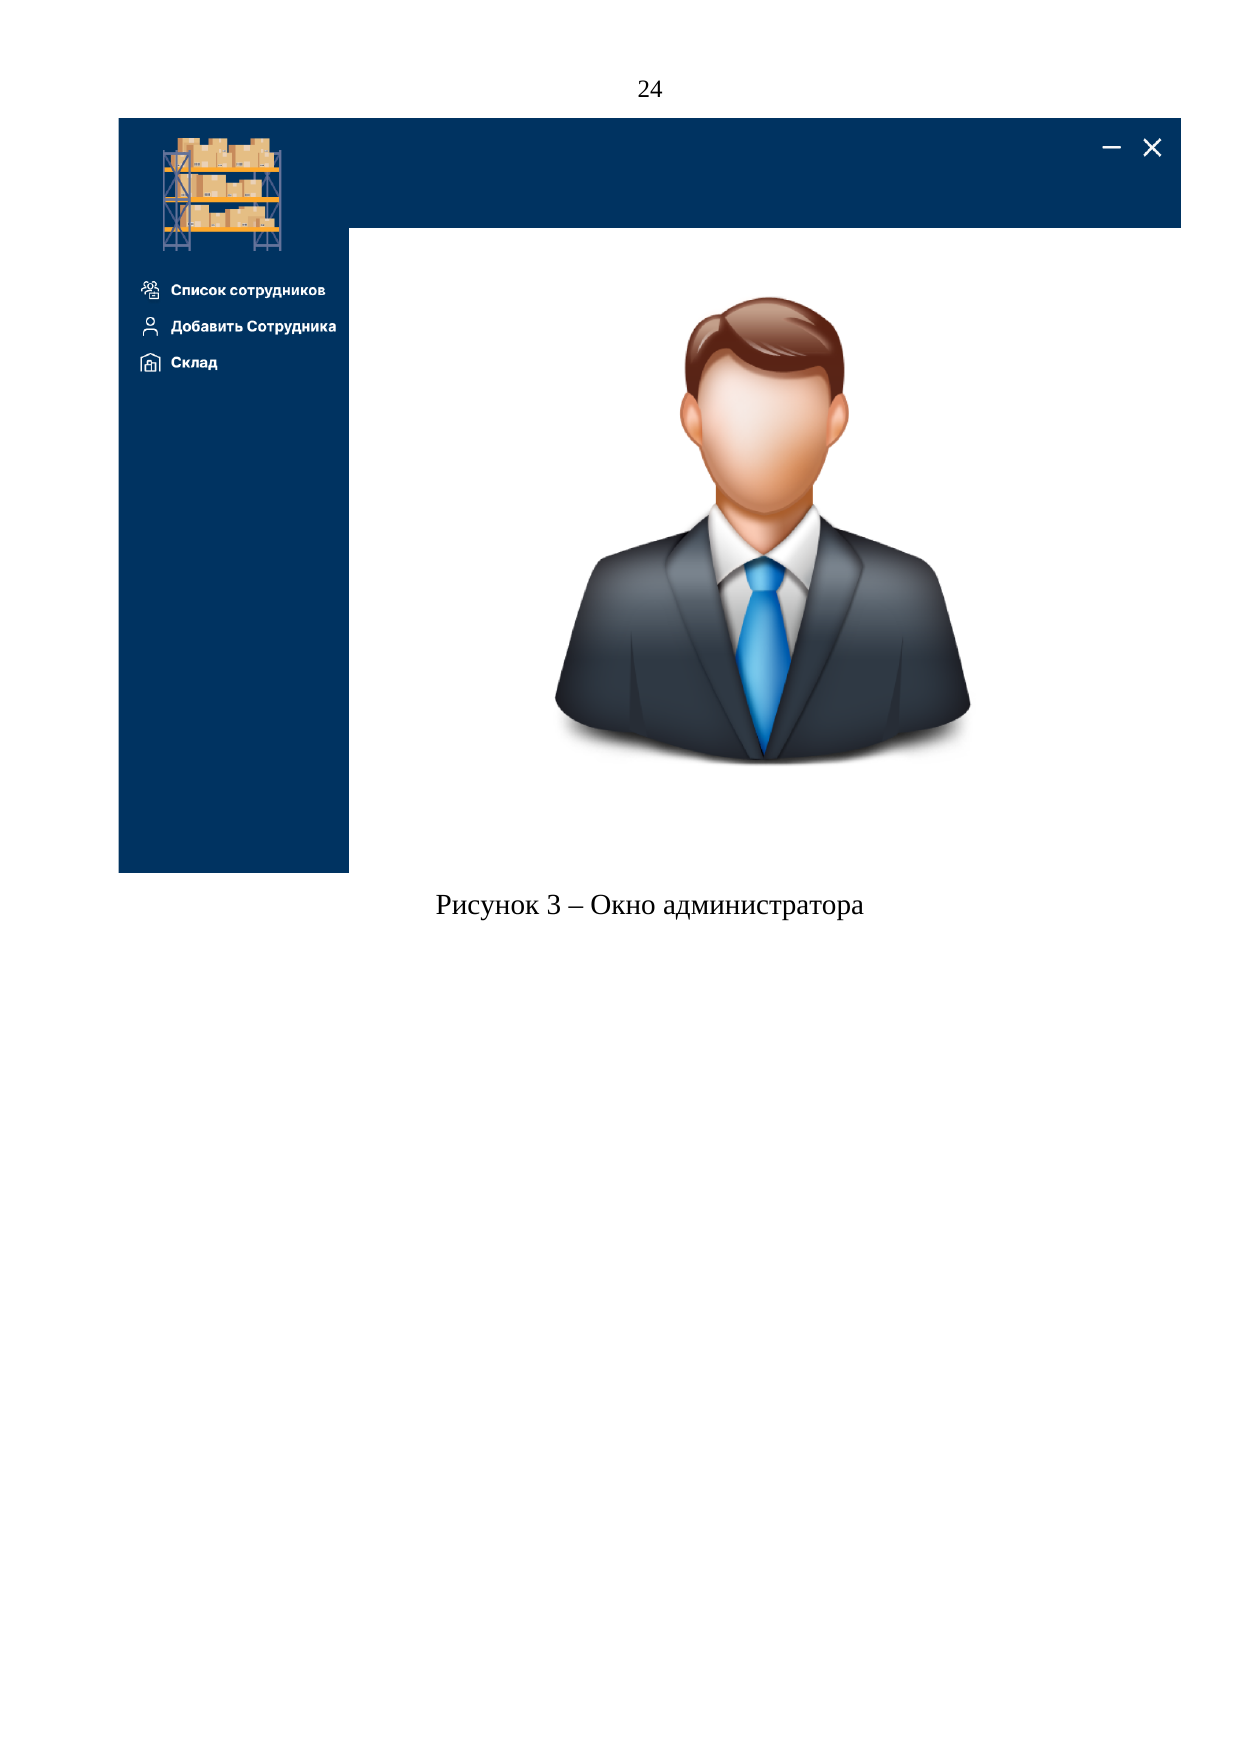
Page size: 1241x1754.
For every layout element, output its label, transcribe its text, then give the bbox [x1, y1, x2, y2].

text Рисунок 3 – Окно администратора [118, 887, 1181, 920]
picture [118, 118, 1181, 873]
